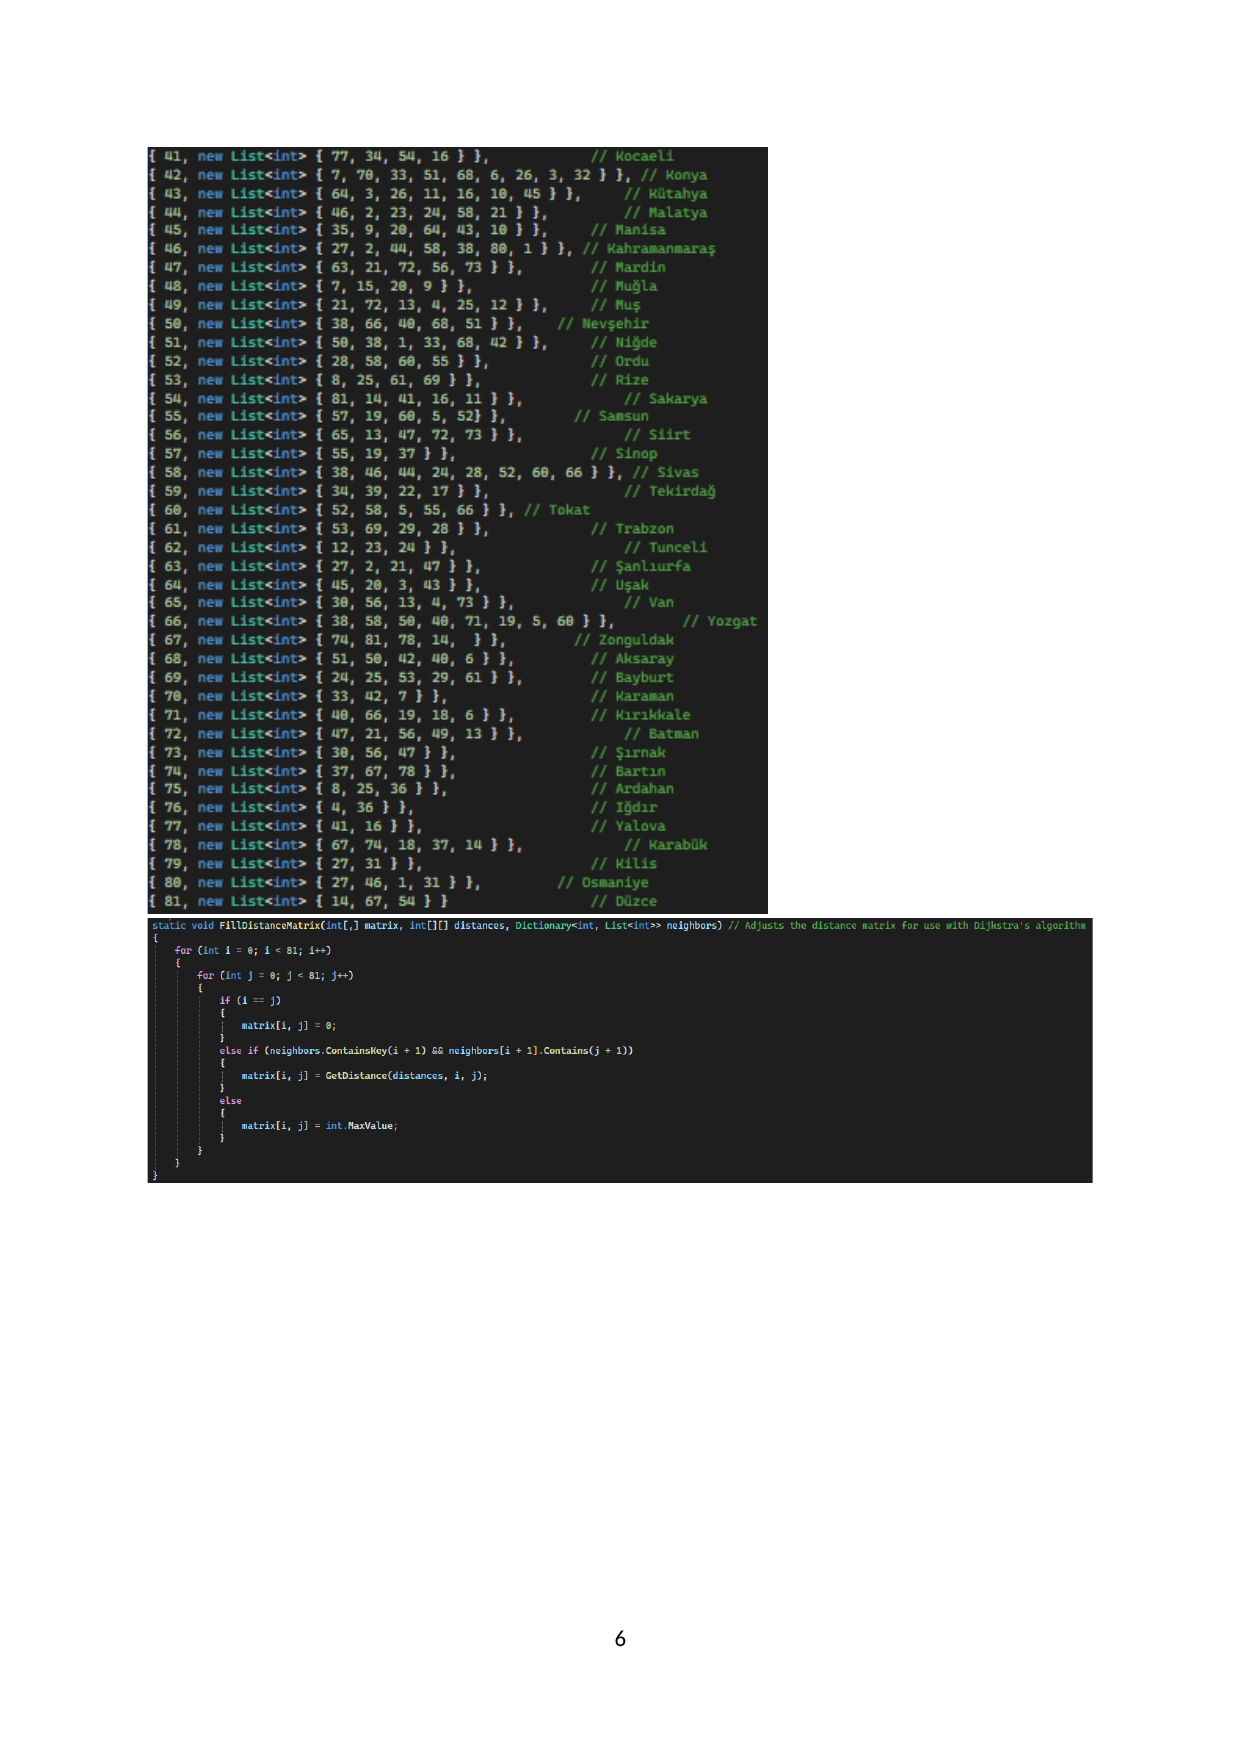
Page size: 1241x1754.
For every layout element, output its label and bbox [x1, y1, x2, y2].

picture [147, 918, 1093, 1183]
picture [147, 147, 768, 914]
